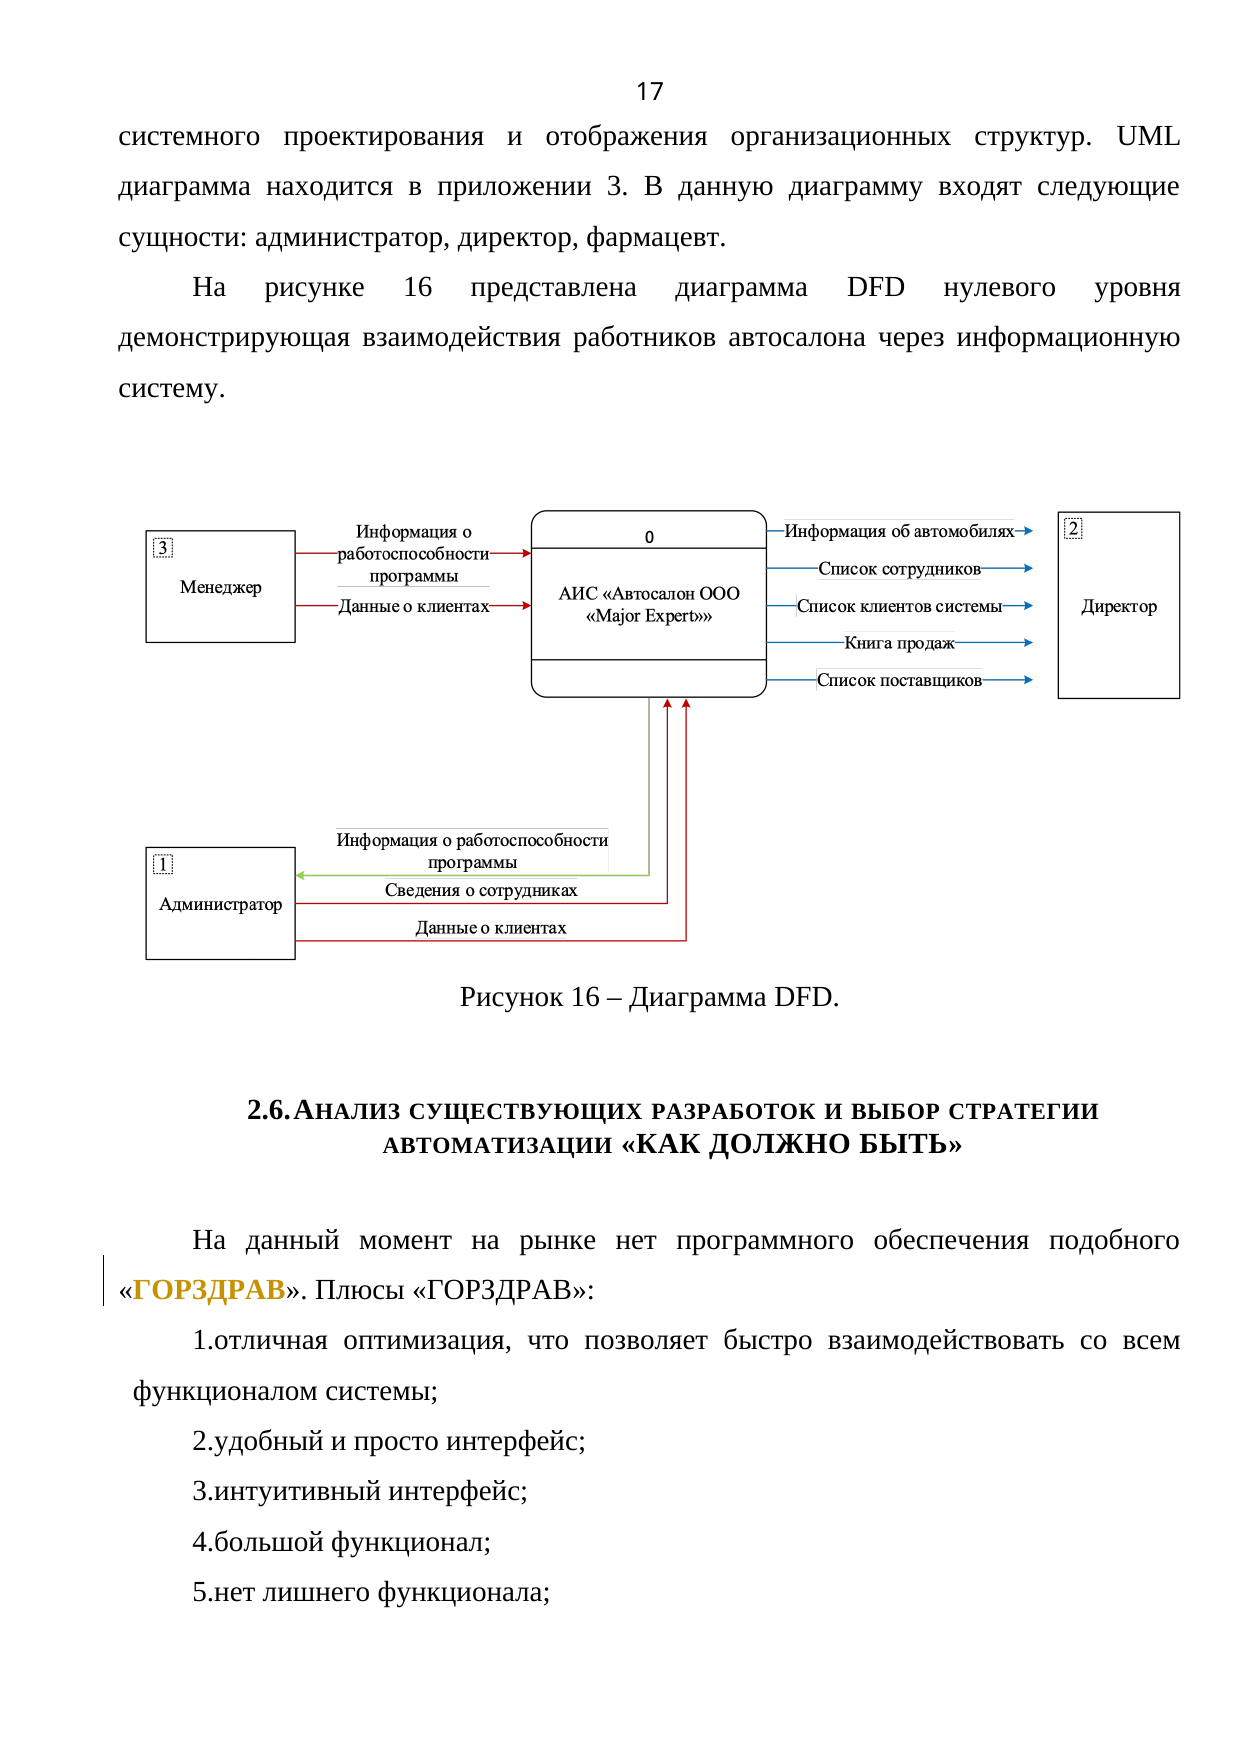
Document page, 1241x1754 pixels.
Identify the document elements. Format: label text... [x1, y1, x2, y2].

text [118, 118, 1181, 252]
text На данный момент на рынке нет программного обеспечения подобного «ГОРЗДРАВ». Плюсы «ГОРЗДРАВ»: [118, 1222, 1181, 1306]
text На рисунке 16 представлена диаграмма DFD нулевого уровня демонстрирующая взаимодействия работников автосалона через информационную систему. [118, 269, 1181, 403]
list отличная оптимизация, что позволяет быстро взаимодействовать со всем функционалом системы; [133, 1322, 1181, 1406]
subtitle Анализ существующих разработок и выбор стратегии автоматизации «КАК ДОЛЖНО БЫТЬ» [164, 1092, 1181, 1159]
list нет лишнего функционала; [133, 1574, 1181, 1608]
list Рисунок 16 – Диаграмма DFD. [118, 979, 1181, 1013]
list интуитивный интерфейс; [133, 1473, 1181, 1507]
picture [118, 482, 1181, 961]
list удобный и просто интерфейс; [133, 1423, 1181, 1457]
list большой функционал; [133, 1524, 1181, 1557]
